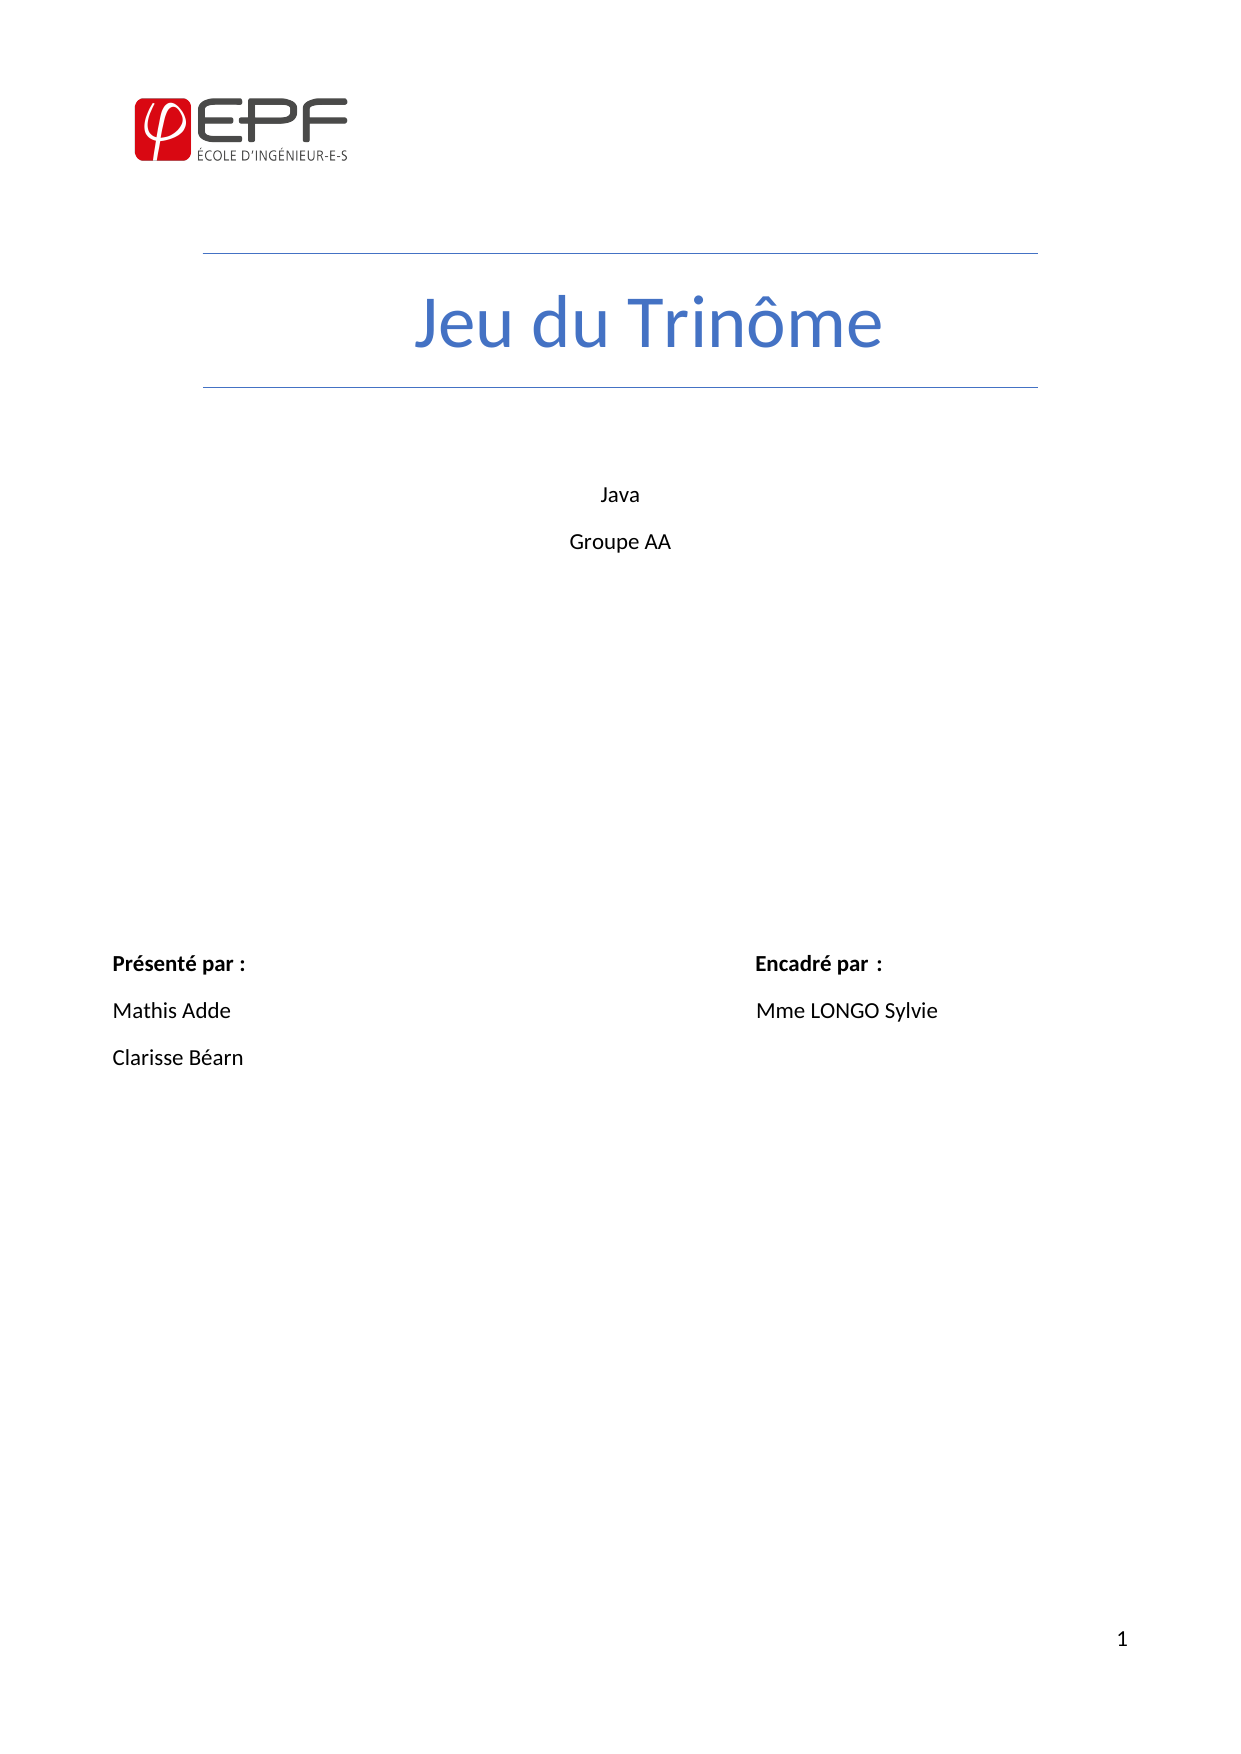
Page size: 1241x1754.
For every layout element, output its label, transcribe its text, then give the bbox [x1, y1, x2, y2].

text Présenté par : Encadré par : [112, 949, 1128, 977]
text Jeu du Trinôme [202, 254, 1038, 388]
text Groupe AA [112, 527, 1128, 555]
text Clarisse Béarn [112, 1043, 1128, 1071]
text Mathis Adde Mme LONGO Sylvie [112, 996, 1128, 1024]
picture [112, 73, 370, 186]
text Java [112, 480, 1128, 508]
